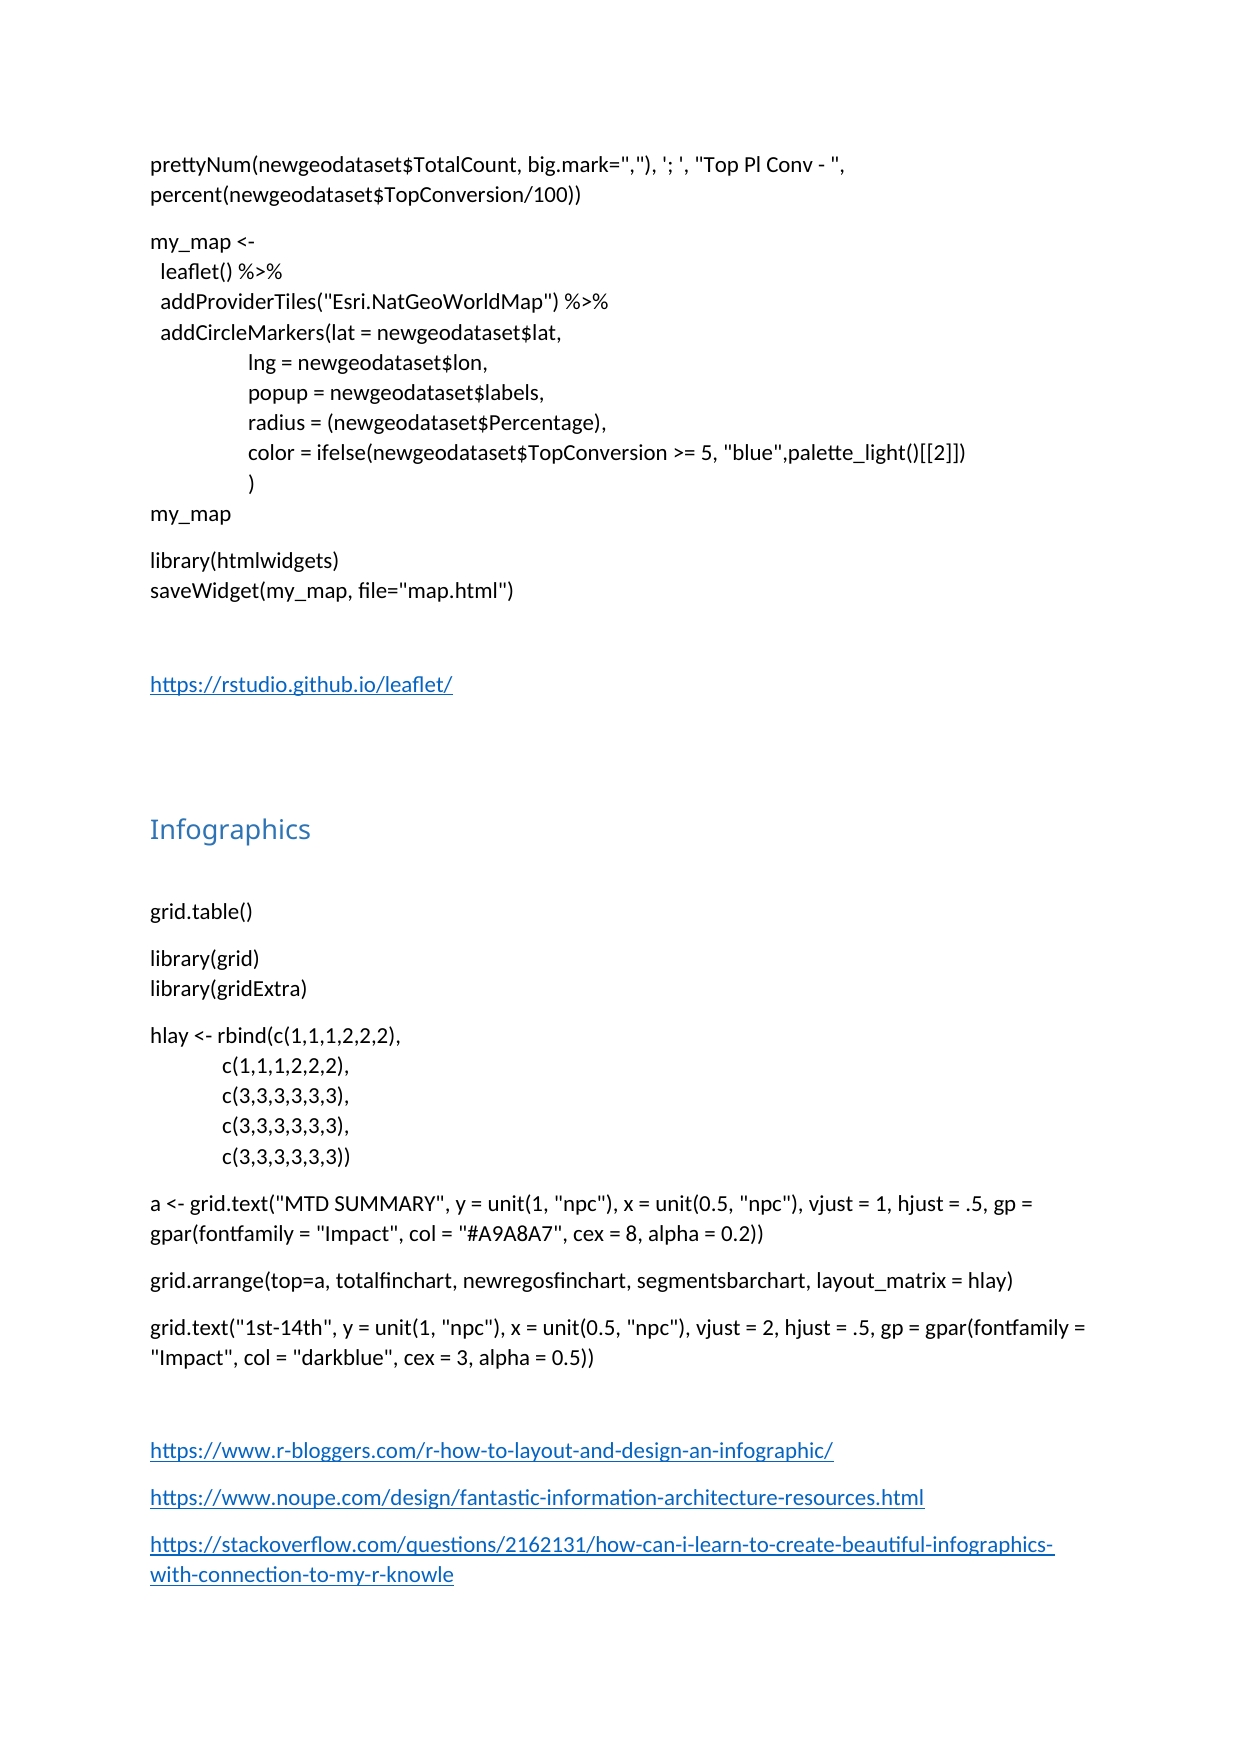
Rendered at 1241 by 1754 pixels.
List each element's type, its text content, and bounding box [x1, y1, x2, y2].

text grid.table() [150, 897, 1090, 925]
text a <- grid.text("MTD SUMMARY", y = unit(1, "npc"), x = unit(0.5, "npc"), vjust = 1, hjust = .5, gp = gpar(fontfamily = "Impact", col = "#A9A8A7", cex = 8, alpha = 0.2)) [150, 1189, 1090, 1247]
text grid.text("1st-14th", y = unit(1, "npc"), x = unit(0.5, "npc"), vjust = 2, hjust = .5, gp = gpar(fontfamily = "Impact", col = "darkblue", cex = 3, alpha = 0.5)) [150, 1313, 1090, 1371]
text https://stackoverflow.com/questions/2162131/how-can-i-learn-to-create-beautiful-infographics-with-connection-to-my-r-knowle [150, 1530, 1090, 1589]
text hlay <- rbind(c(1,1,1,2,2,2), c(1,1,1,2,2,2), c(3,3,3,3,3,3), c(3,3,3,3,3,3), c(3,3,3,3,3,3)) [150, 1021, 1090, 1170]
subtitle Infographics [150, 810, 1090, 847]
text grid.arrange(top=a, totalfinchart, newregosfinchart, segmentsbarchart, layout_matrix = hlay) [150, 1266, 1090, 1294]
text my_map <- leaflet() %>% addProviderTiles("Esri.NatGeoWorldMap") %>% addCircleMarkers(lat = newgeodataset$lat, lng = newgeodataset$lon, popup = newgeodataset$labels, radius = (newgeodataset$Percentage), color = ifelse(newgeodataset$TopConversion >= 5, "blue",palette_light()[[2]]) ) my_map [150, 227, 1090, 527]
text https://www.noupe.com/design/fantastic-information-architecture-resources.html [150, 1483, 1090, 1512]
text library(htmlwidgets) saveWidget(my_map, file="map.html") [150, 546, 1090, 604]
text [150, 150, 1090, 208]
text https://rstudio.github.io/leaflet/ [150, 670, 1090, 698]
text https://www.r-bloggers.com/r-how-to-layout-and-design-an-infographic/ [150, 1437, 1090, 1465]
text library(grid) library(gridExtra) [150, 944, 1090, 1002]
